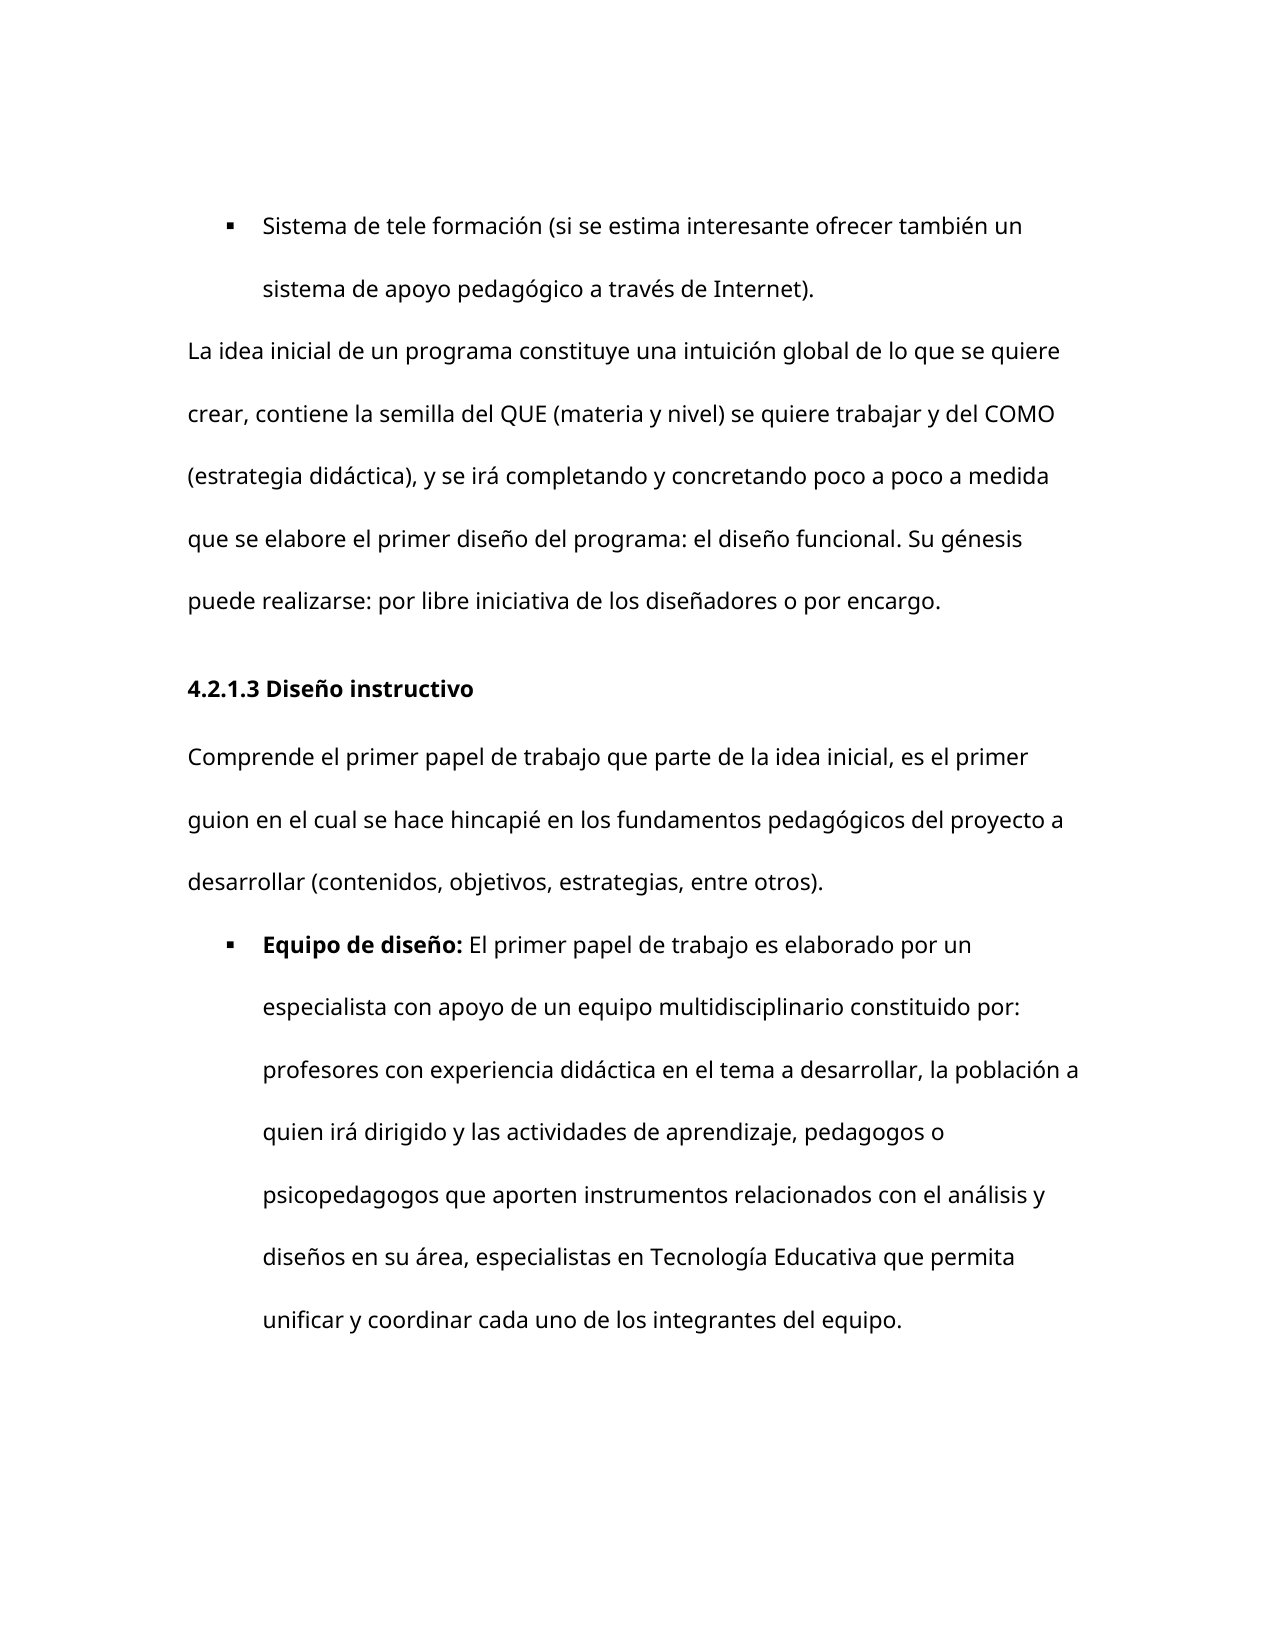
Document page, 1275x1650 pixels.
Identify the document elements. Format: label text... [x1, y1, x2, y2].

subtitle 4.2.1.3 Diseño instructivo [187, 672, 1087, 704]
text La idea inicial de un programa constituye una intuición global de lo que se quiere crear, contiene la semilla del QUE (materia y nivel) se quiere trabajar y del COMO (estrategia didáctica), y se irá completando y concretando poco a poco a medida que se elabore el primer diseño del programa: el diseño funcional. Su génesis puede realizarse: por libre iniciativa de los diseñadores o por encargo. [187, 335, 1087, 616]
list Sistema de tele formación (si se estima interesante ofrecer también un sistema de apoyo pedagógico a través de Internet). [225, 210, 1087, 304]
text Comprende el primer papel de trabajo que parte de la idea inicial, es el primer guion en el cual se hace hincapié en los fundamentos pedagógicos del proyecto a desarrollar (contenidos, objetivos, estrategias, entre otros). [187, 741, 1087, 897]
list Equipo de diseño: El primer papel de trabajo es elaborado por un especialista con apoyo de un equipo multidisciplinario constituido por: profesores con experiencia didáctica en el tema a desarrollar, la población a quien irá dirigido y las actividades de aprendizaje, pedagogos o psicopedagogos que aporten instrumentos relacionados con el análisis y diseños en su área, especialistas en Tecnología Educativa que permita unificar y coordinar cada uno de los integrantes del equipo. [225, 929, 1087, 1335]
